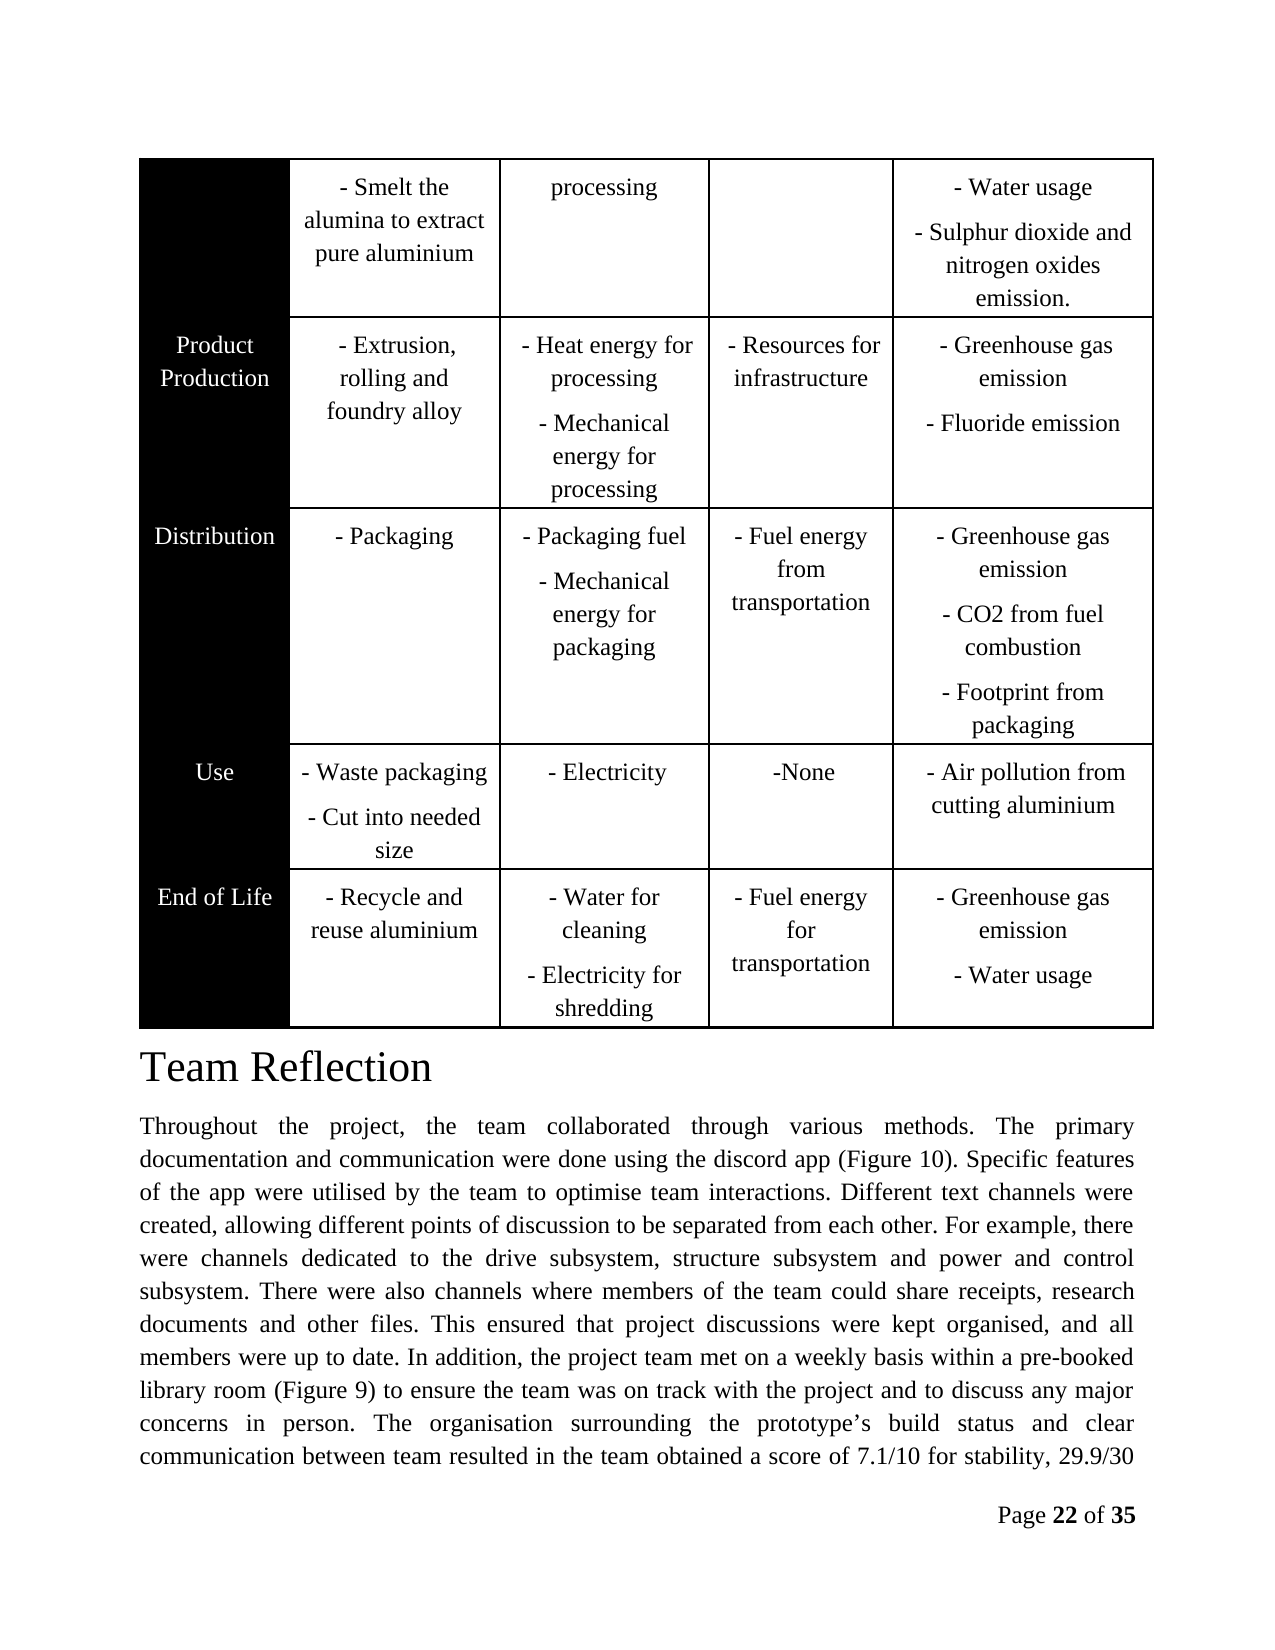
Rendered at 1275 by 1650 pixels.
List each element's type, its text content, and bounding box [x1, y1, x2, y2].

table_cell - Greenhouse gas emission - Fluoride emission [894, 318, 1152, 507]
table_cell Use [141, 745, 288, 868]
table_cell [141, 160, 288, 316]
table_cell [501, 160, 708, 316]
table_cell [710, 160, 892, 316]
subtitle Team Reflection [139, 1040, 1136, 1091]
table_cell Distribution [141, 509, 288, 743]
table_cell - Packaging fuel - Mechanical energy for packaging [501, 509, 708, 743]
table_cell Product Production [141, 318, 288, 507]
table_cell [894, 160, 1152, 316]
table_cell - Heat energy for processing - Mechanical energy for processing [501, 318, 708, 507]
table_cell - Extrusion, rolling and foundry alloy [290, 318, 499, 507]
table_cell - Fuel energy from transportation [710, 509, 892, 743]
table_cell - Recycle and reuse aluminium [290, 870, 499, 1026]
table_cell - Water for cleaning - Electricity for shredding [501, 870, 708, 1026]
table_cell - Packaging [290, 509, 499, 743]
table_cell - Waste packaging - Cut into needed size [290, 745, 499, 868]
table_cell - Electricity [501, 745, 708, 868]
table_cell - Greenhouse gas emission - Water usage [894, 870, 1152, 1026]
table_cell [290, 160, 499, 316]
table_cell -None [710, 745, 892, 868]
table_cell - Fuel energy for transportation [710, 870, 892, 1026]
table_cell - Resources for infrastructure [710, 318, 892, 507]
table_cell - Air pollution from cutting aluminium [894, 745, 1152, 868]
table_cell - Greenhouse gas emission - CO2 from fuel combustion - Footprint from packaging [894, 509, 1152, 743]
table_cell End of Life [141, 870, 288, 1026]
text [139, 1111, 1136, 1470]
